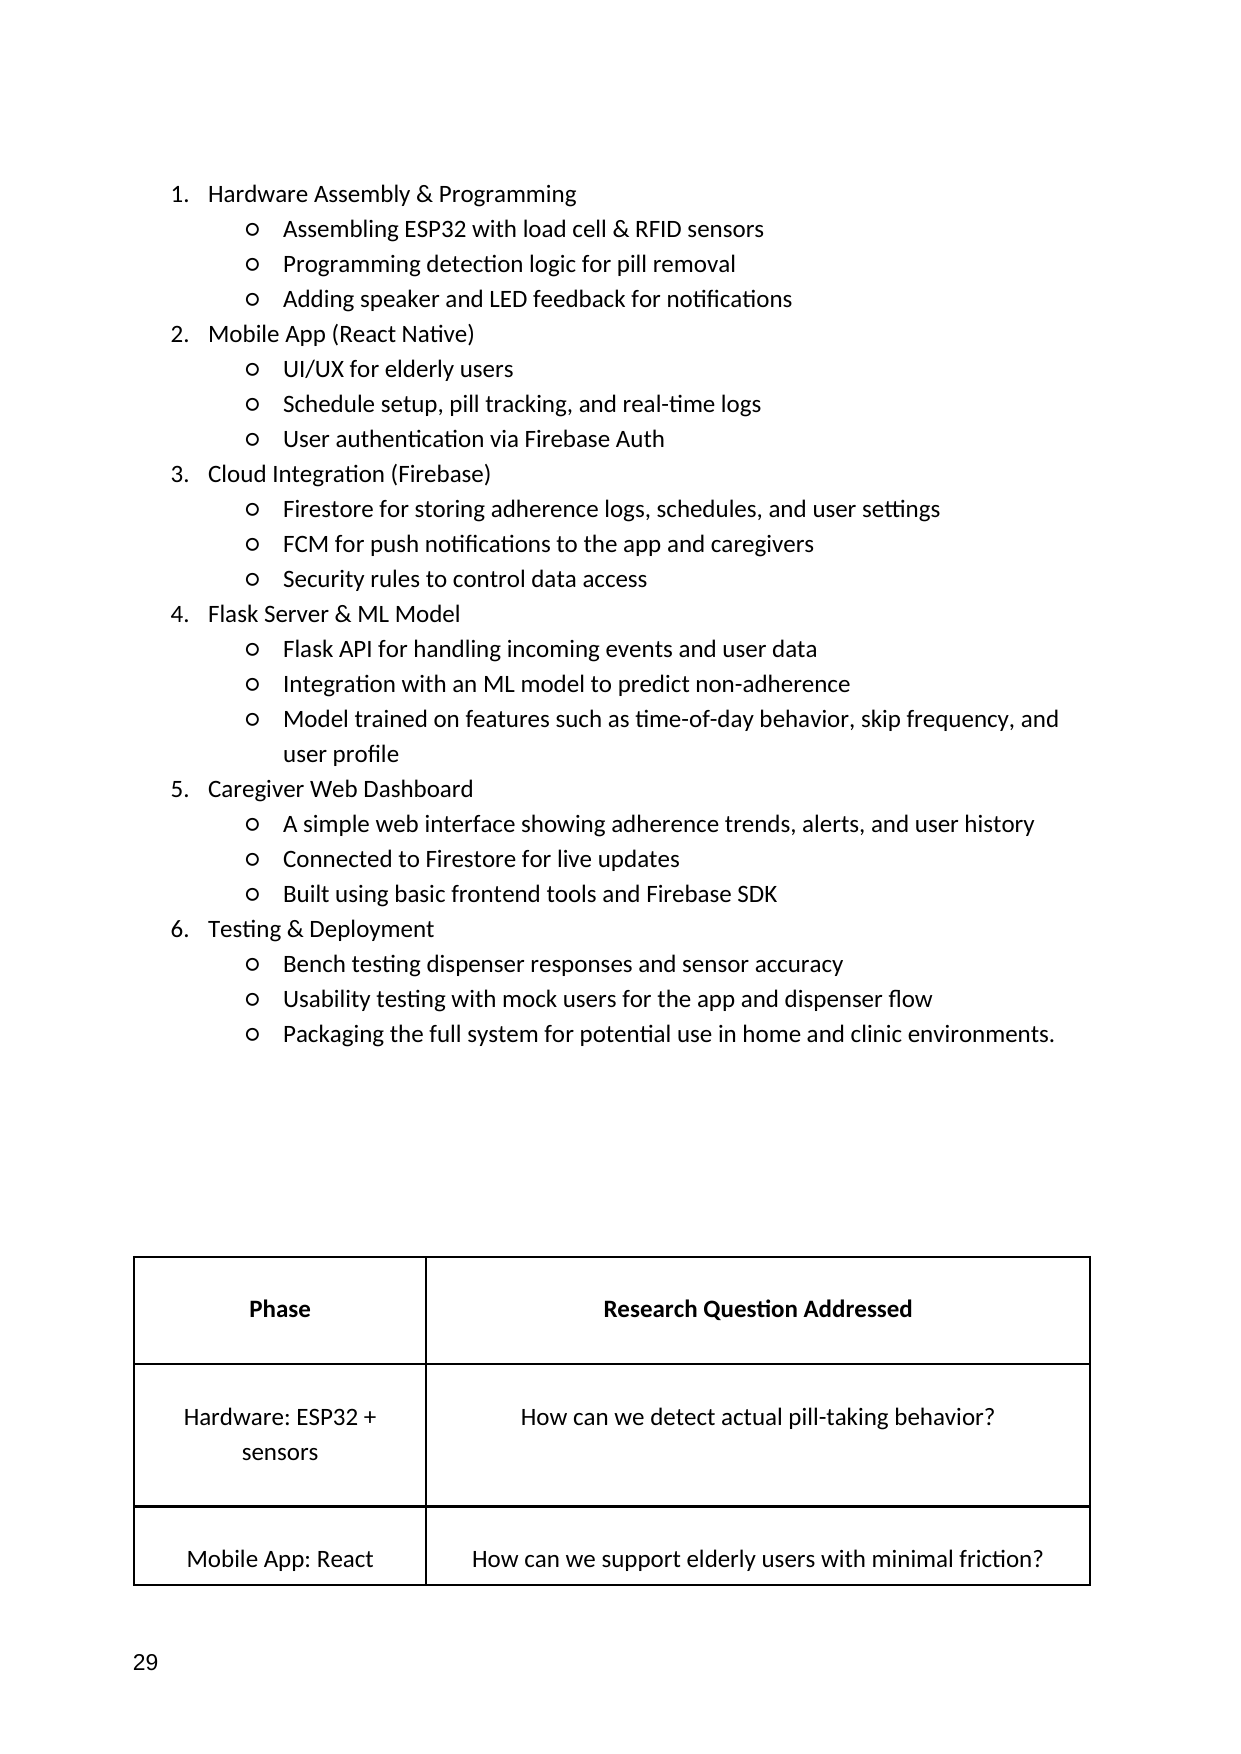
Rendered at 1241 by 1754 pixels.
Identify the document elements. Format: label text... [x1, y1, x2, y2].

list Hardware Assembly & Programming [170, 179, 1090, 209]
table_header Research Question Addressed [427, 1258, 1089, 1363]
list FCM for push notifications to the app and caregivers [245, 529, 1090, 559]
list Assembling ESP32 with load cell & RFID sensors [245, 214, 1090, 244]
table_cell Mobile App: React [135, 1508, 425, 1584]
list User authentication via Firebase Auth [245, 424, 1090, 454]
table_cell Hardware: ESP32 + sensors [135, 1365, 425, 1505]
list Mobile App (React Native) [170, 319, 1090, 349]
list Testing & Deployment [170, 914, 1090, 944]
list Connected to Firestore for live updates [245, 844, 1090, 874]
list Built using basic frontend tools and Firebase SDK [245, 879, 1090, 909]
list Usability testing with mock users for the app and dispenser flow [245, 984, 1090, 1014]
list Model trained on features such as time-of-day behavior, skip frequency, and user profile [245, 704, 1090, 769]
list UI/UX for elderly users [245, 354, 1090, 384]
list Schedule setup, pill tracking, and real-time logs [245, 389, 1090, 419]
list Adding speaker and LED feedback for notifications [245, 284, 1090, 314]
table_cell How can we support elderly users with minimal friction? [427, 1508, 1089, 1584]
list A simple web interface showing adherence trends, alerts, and user history [245, 809, 1090, 839]
list Integration with an ML model to predict non-adherence [245, 669, 1090, 699]
list Security rules to control data access [245, 564, 1090, 594]
list Caregiver Web Dashboard [170, 774, 1090, 804]
list Bench testing dispenser responses and sensor accuracy [245, 949, 1090, 979]
list Flask API for handling incoming events and user data [245, 634, 1090, 664]
table_cell How can we detect actual pill-taking behavior? [427, 1365, 1089, 1505]
list Cloud Integration (Firebase) [170, 459, 1090, 489]
table_header Phase [135, 1258, 425, 1363]
list Packaging the full system for potential use in home and clinic environments. [245, 1019, 1090, 1049]
list Flask Server & ML Model [170, 599, 1090, 629]
list Programming detection logic for pill removal [245, 249, 1090, 279]
list Firestore for storing adherence logs, schedules, and user settings [245, 494, 1090, 524]
